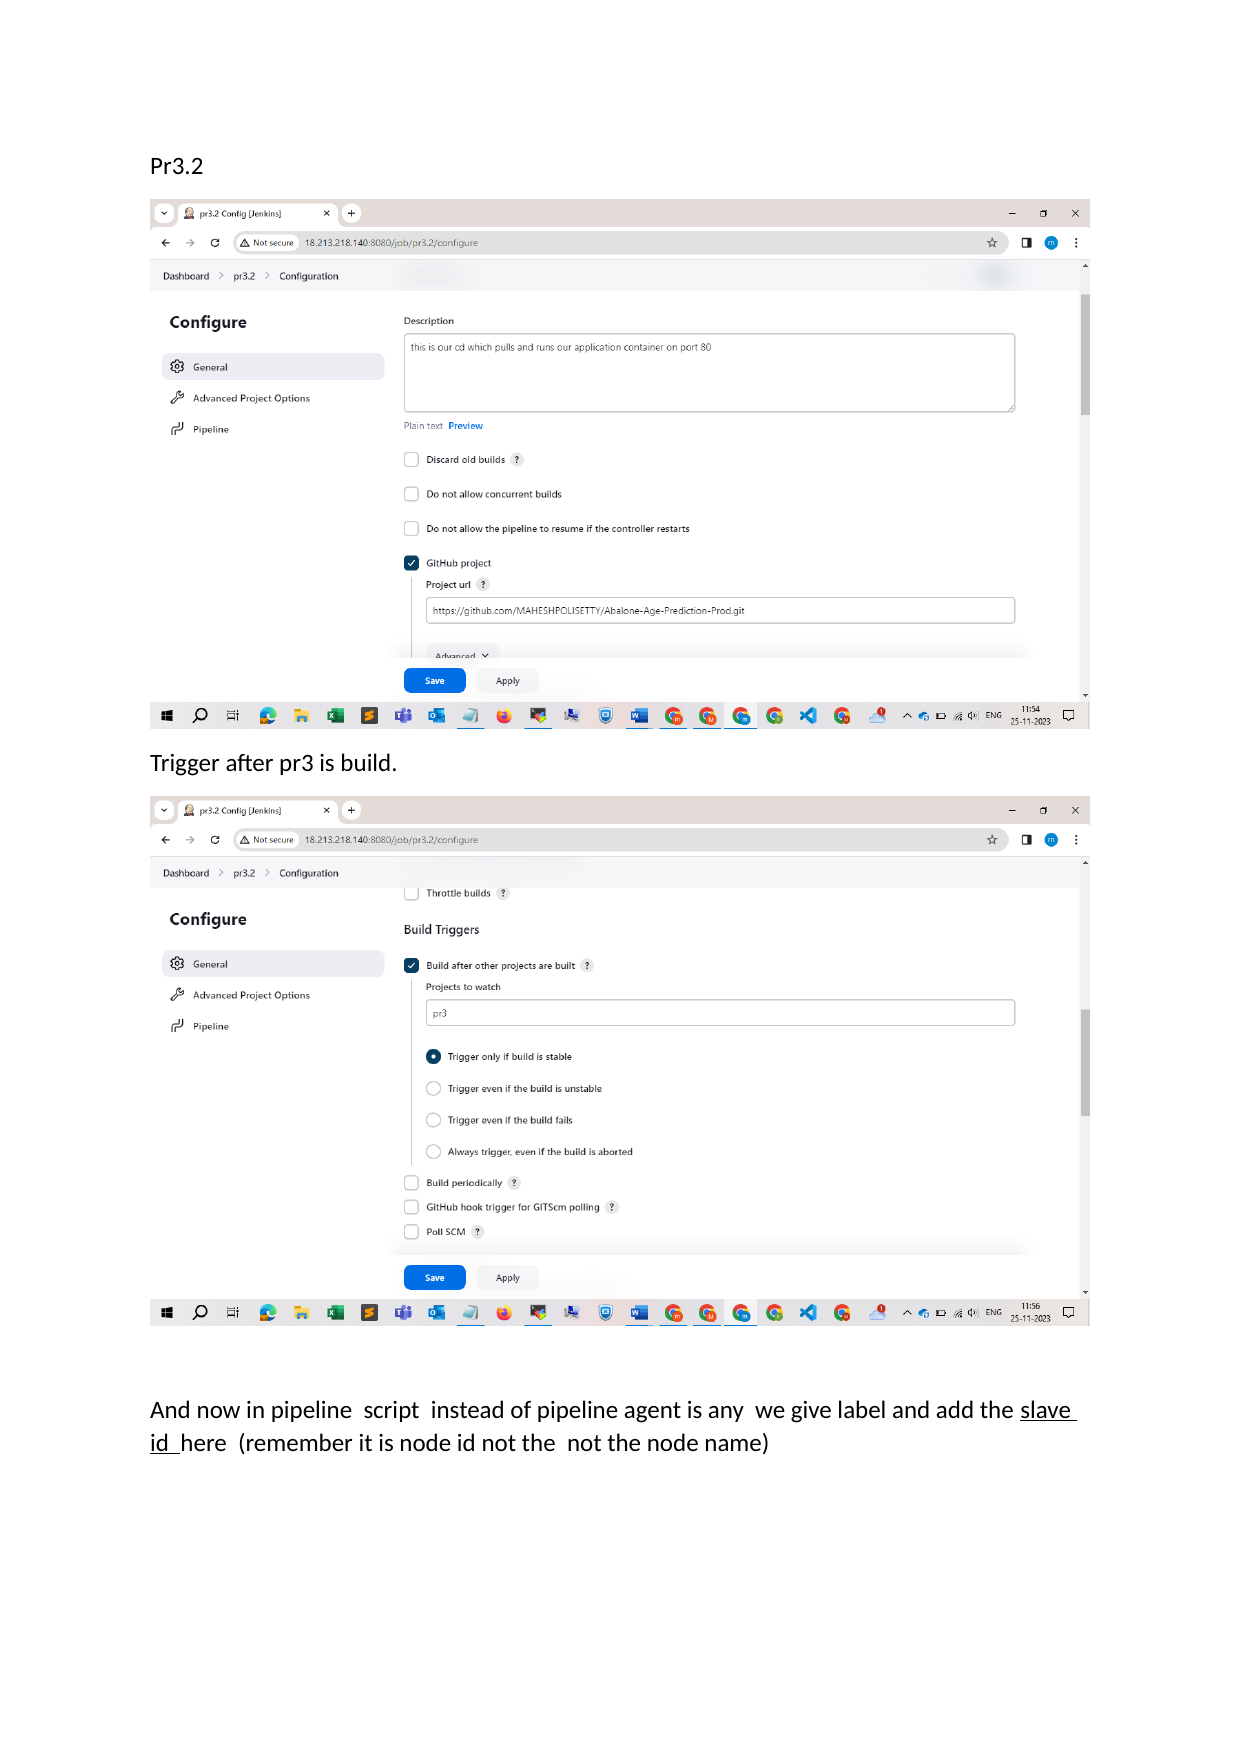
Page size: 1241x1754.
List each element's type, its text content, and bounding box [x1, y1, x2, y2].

picture [150, 796, 1091, 1326]
text Trigger after pr3 is build. [150, 747, 1090, 778]
text Pr3.2 [150, 150, 1090, 181]
text And now in pipeline script instead of pipeline agent is any we give label and add the slave id here (remember it is node id not the not the node name) [150, 1394, 1090, 1457]
picture [150, 199, 1091, 729]
